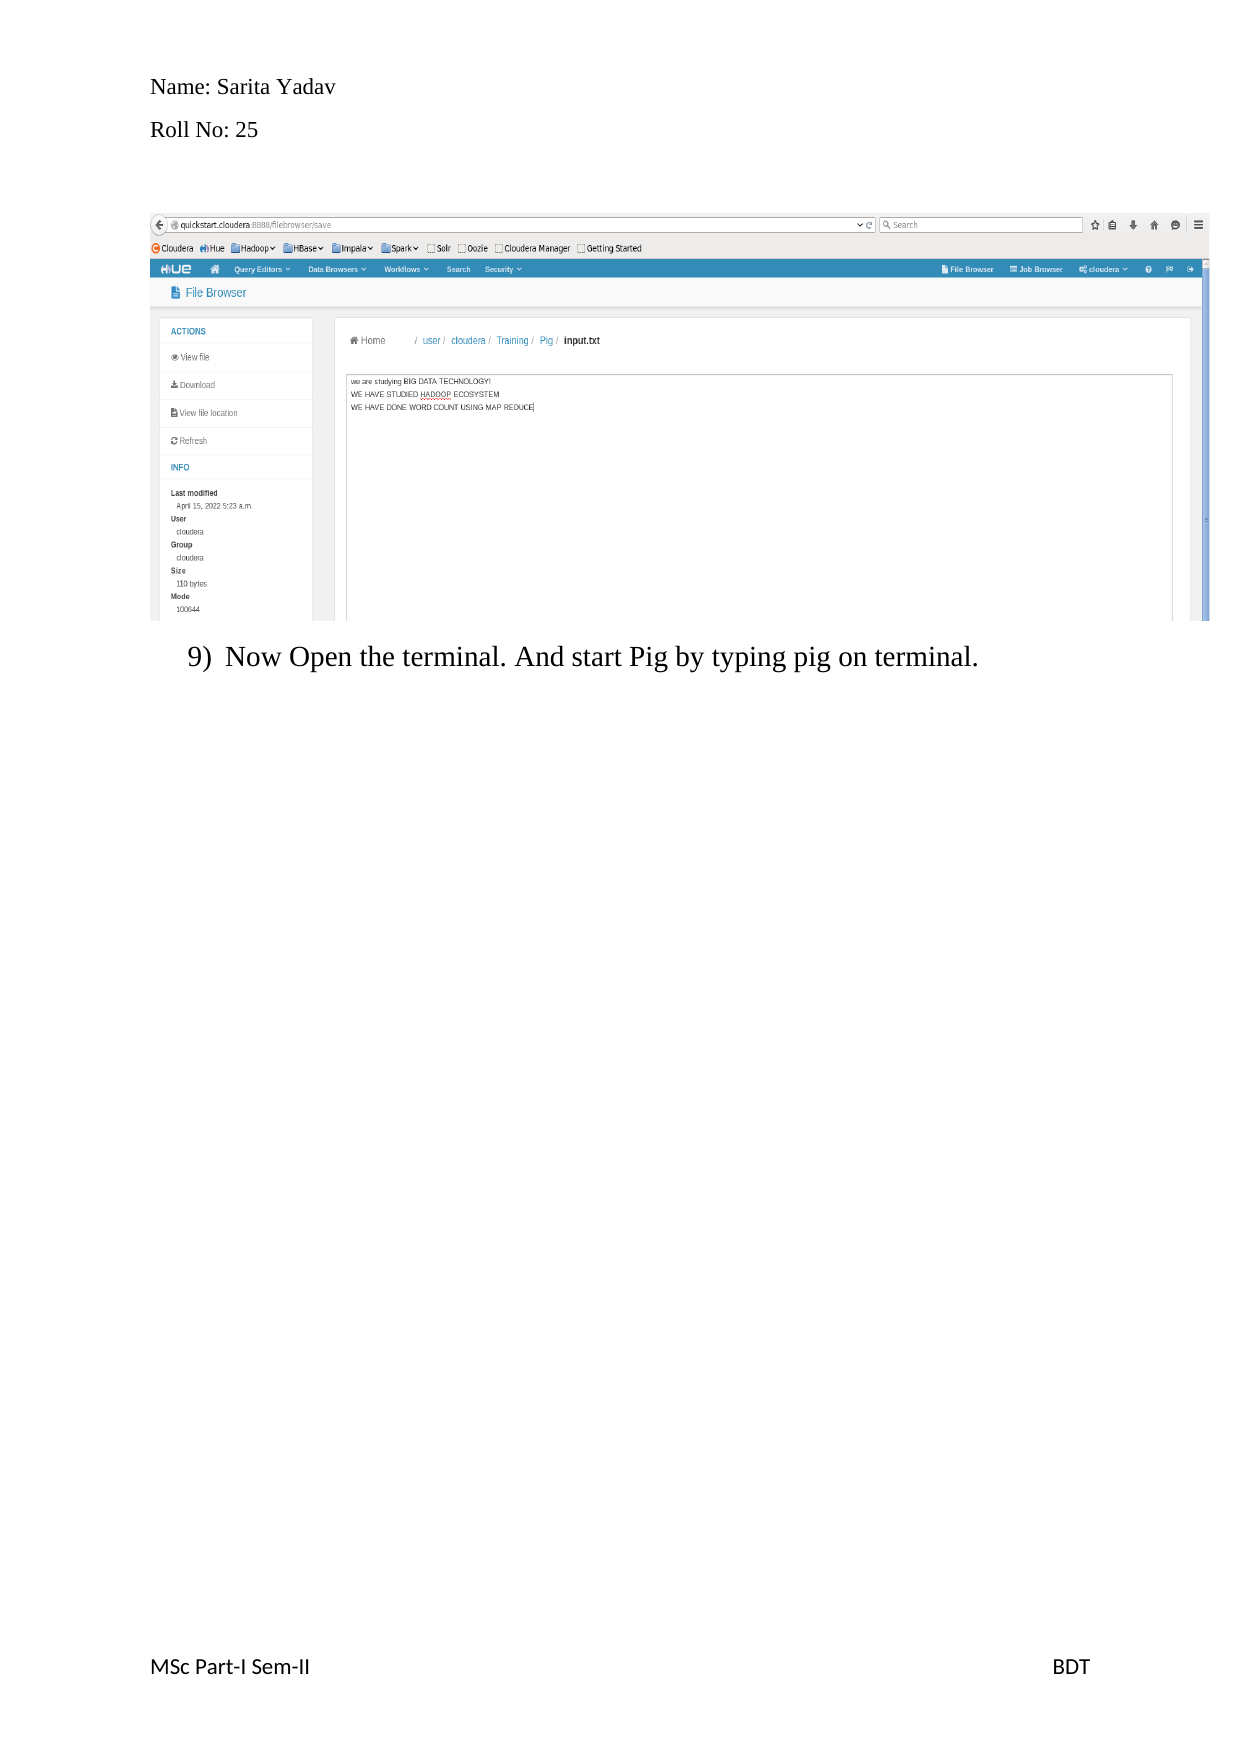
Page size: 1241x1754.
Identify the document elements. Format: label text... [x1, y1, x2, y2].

list Now Open the terminal. And start Pig by typing pig on terminal. [187, 639, 1090, 673]
picture [150, 213, 1210, 621]
